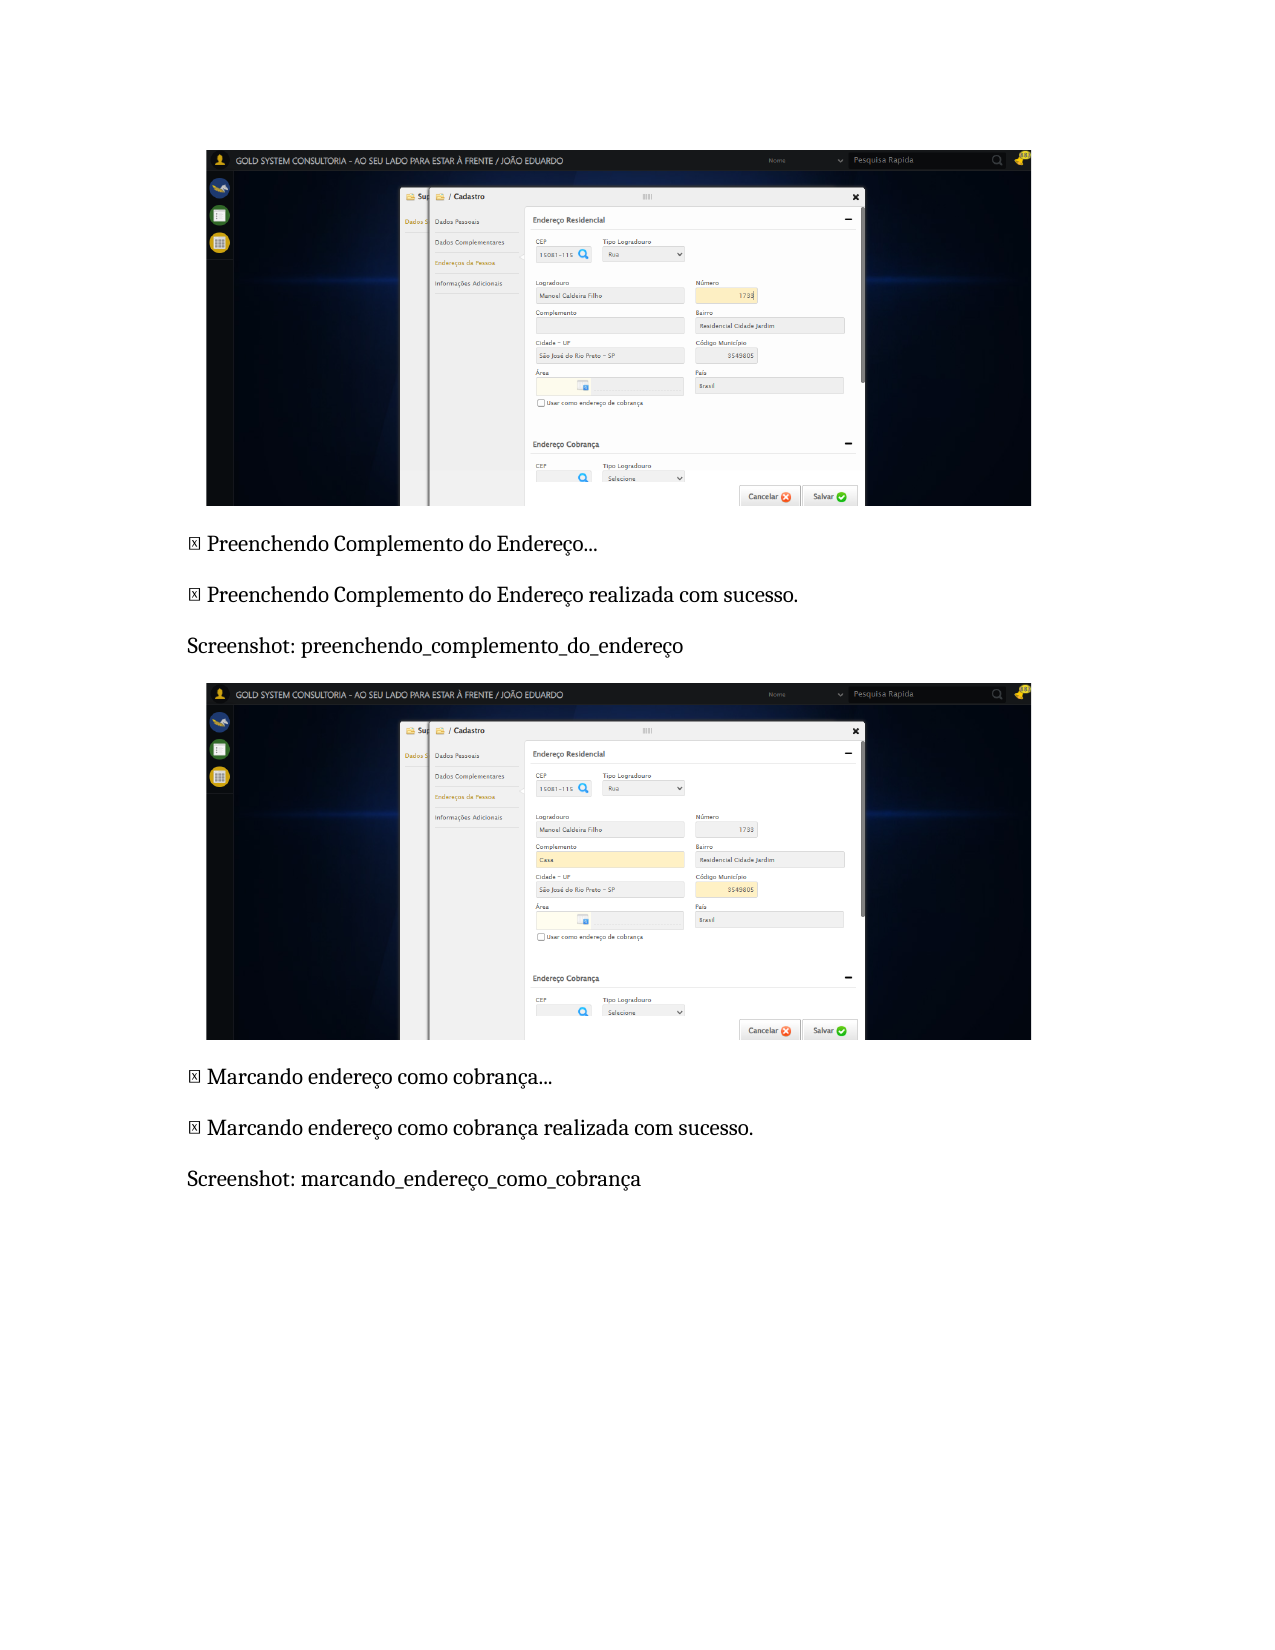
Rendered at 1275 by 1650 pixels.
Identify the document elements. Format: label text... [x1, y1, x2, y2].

text ✅ Preenchendo Complemento do Endereço realizada com sucesso. [187, 581, 1087, 608]
text Screenshot: preenchendo_complemento_do_endereço [187, 632, 1087, 659]
text 🔄 Preenchendo Complemento do Endereço... [187, 530, 1087, 557]
text ✅ Marcando endereço como cobrança realizada com sucesso. [187, 1115, 1087, 1141]
picture [206, 683, 1032, 1040]
text 🔄 Marcando endereço como cobrança... [187, 1064, 1087, 1090]
picture [206, 150, 1032, 506]
text Screenshot: marcando_endereço_como_cobrança [187, 1166, 1087, 1192]
